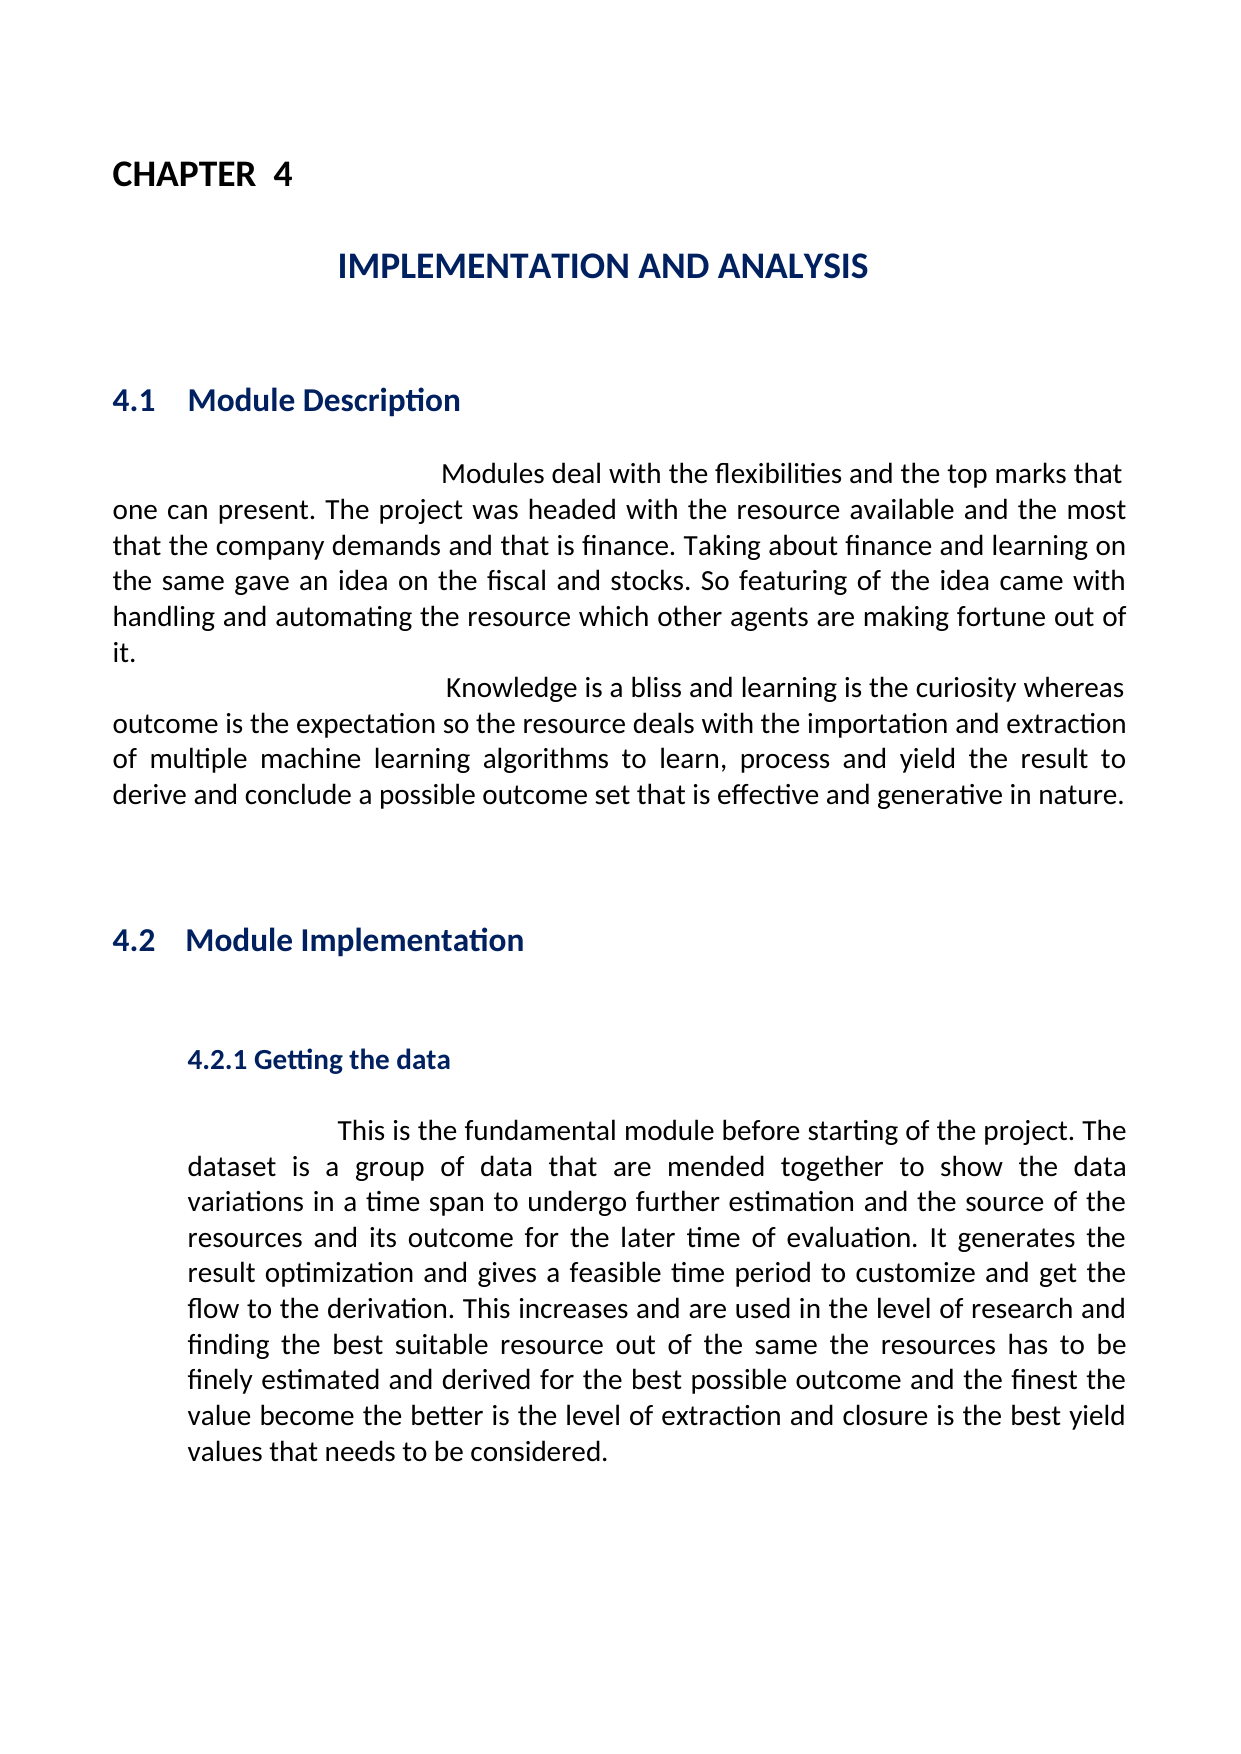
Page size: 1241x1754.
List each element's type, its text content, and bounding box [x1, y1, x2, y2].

text IMPLEMENTATION AND ANALYSIS [112, 242, 1128, 287]
text 4.2.1 Getting the data [187, 1041, 1128, 1076]
text 4.2 Module Implementation [112, 919, 1128, 959]
text CHAPTER 4 [112, 150, 1128, 196]
text This is the fundamental module before starting of the project. The dataset is a group of data that are mended together to show the data variations in a time span to undergo further estimation and the source of the resources and its outcome for the later time of evaluation. It generates the result optimization and gives a feasible time period to customize and get the flow to the derivation. This increases and are used in the level of research and finding the best suitable resource out of the same the resources has to be finely estimated and derived for the best possible outcome and the finest the value become the better is the level of extraction and closure is the best yield values that needs to be considered. [187, 1112, 1128, 1468]
text Modules deal with the flexibilities and the top marks that one can present. The project was headed with the resource available and the most that the company demands and that is finance. Taking about finance and learning on the same gave an idea on the fiscal and stocks. So featuring of the idea came with handling and automating the resource which other agents are making fortune out of it. [112, 456, 1128, 669]
text Knowledge is a bliss and learning is the curiosity whereas outcome is the expectation so the resource deals with the importation and extraction of multiple machine learning algorithms to learn, process and yield the result to derive and conclude a possible outcome set that is effective and generative in nature. [112, 669, 1128, 812]
list Module Description [112, 379, 1128, 420]
